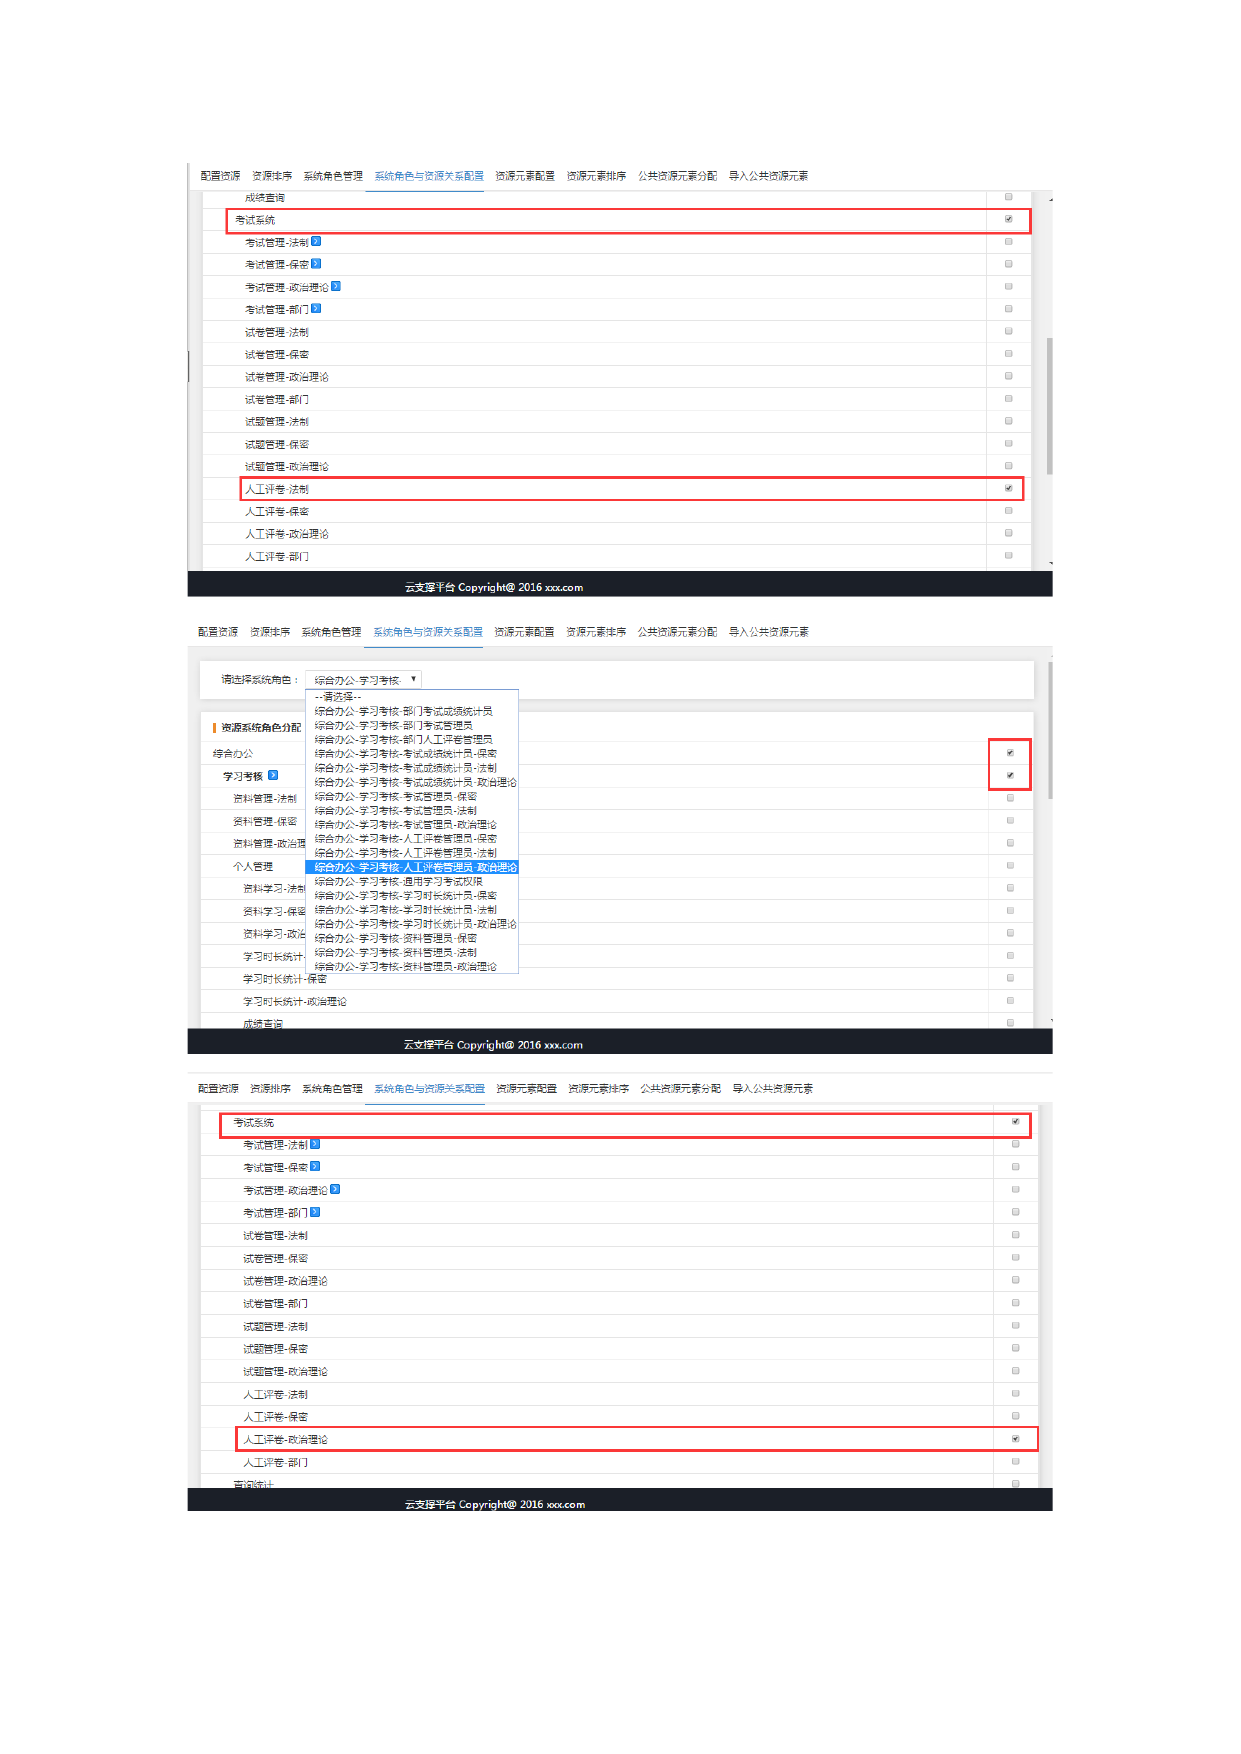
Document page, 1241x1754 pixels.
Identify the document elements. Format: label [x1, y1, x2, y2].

picture [187, 617, 1053, 1054]
picture [187, 162, 1053, 597]
picture [187, 1072, 1053, 1511]
